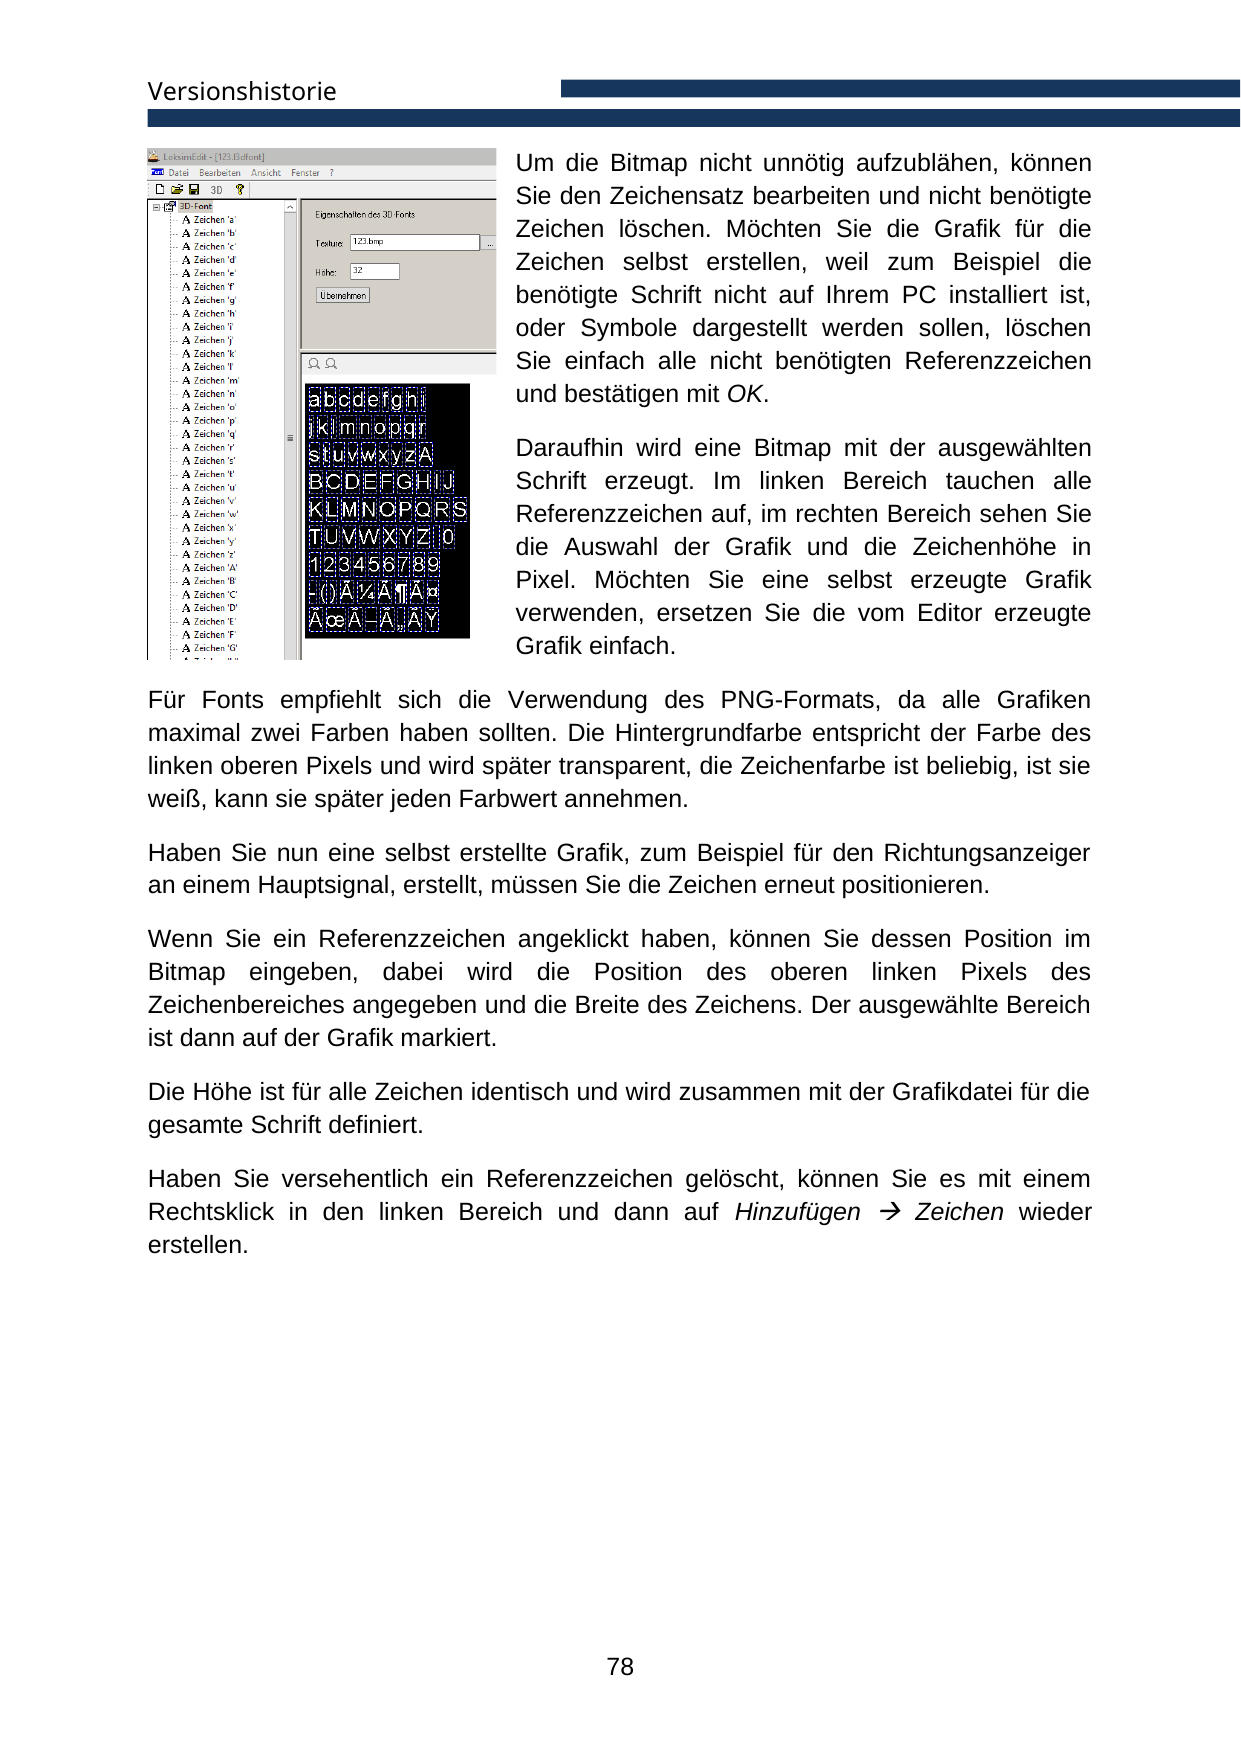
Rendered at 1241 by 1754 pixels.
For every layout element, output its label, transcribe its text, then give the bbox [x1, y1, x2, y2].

text Haben Sie nun eine selbst erstellte Grafik, zum Beispiel für den Richtungsanzeiger an einem Hauptsignal, erstellt, müssen Sie die Zeichen erneut positionieren. [148, 837, 1093, 899]
text Daraufhin wird eine Bitmap mit der ausgewählten Schrift erzeugt. Im linken Bereich tauchen alle Referenzzeichen auf, im rechten Bereich sehen Sie die Auswahl der Grafik und die Zeichenhöhe in Pixel. Möchten Sie eine selbst erzeugte Grafik verwenden, ersetzen Sie die vom Editor erzeugte Grafik einfach. [148, 433, 1093, 659]
text Um die Bitmap nicht unnötig aufzublähen, können Sie den Zeichensatz bearbeiten und nicht benötigte Zeichen löschen. Möchten Sie die Grafik für die Zeichen selbst erstellen, weil zum Beispiel die benötigte Schrift nicht auf Ihrem PC installiert ist, oder Symbole dargestellt werden sollen, löschen Sie einfach alle nicht benötigten Referenzzeichen und bestätigen mit OK. [497, 148, 1093, 407]
text Die Höhe ist für alle Zeichen identisch und wird zusammen mit der Grafikdatei für die gesamte Schrift definiert. [148, 1077, 1093, 1139]
text Haben Sie versehentlich ein Referenzzeichen gelöscht, können Sie es mit einem Rechtsklick in den linken Bereich und dann auf Hinzufügen Zeichen wieder erstellen. [148, 1164, 1093, 1259]
text Wenn Sie ein Referenzzeichen angeklickt haben, können Sie dessen Position im Bitmap eingeben, dabei wird die Position des oberen linken Pixels des Zeichenbereiches angegeben und die Breite des Zeichens. Der ausgewählte Bereich ist dann auf der Grafik markiert. [148, 924, 1093, 1052]
picture [146, 148, 497, 658]
text Für Fonts empfiehlt sich die Verwendung des PNG-Formats, da alle Grafiken maximal zwei Farben haben sollten. Die Hintergrundfarbe entspricht der Farbe des linken oberen Pixels und wird später transparent, die Zeichenfarbe ist beliebig, ist sie weiß, kann sie später jeden Farbwert annehmen. [148, 684, 1093, 812]
